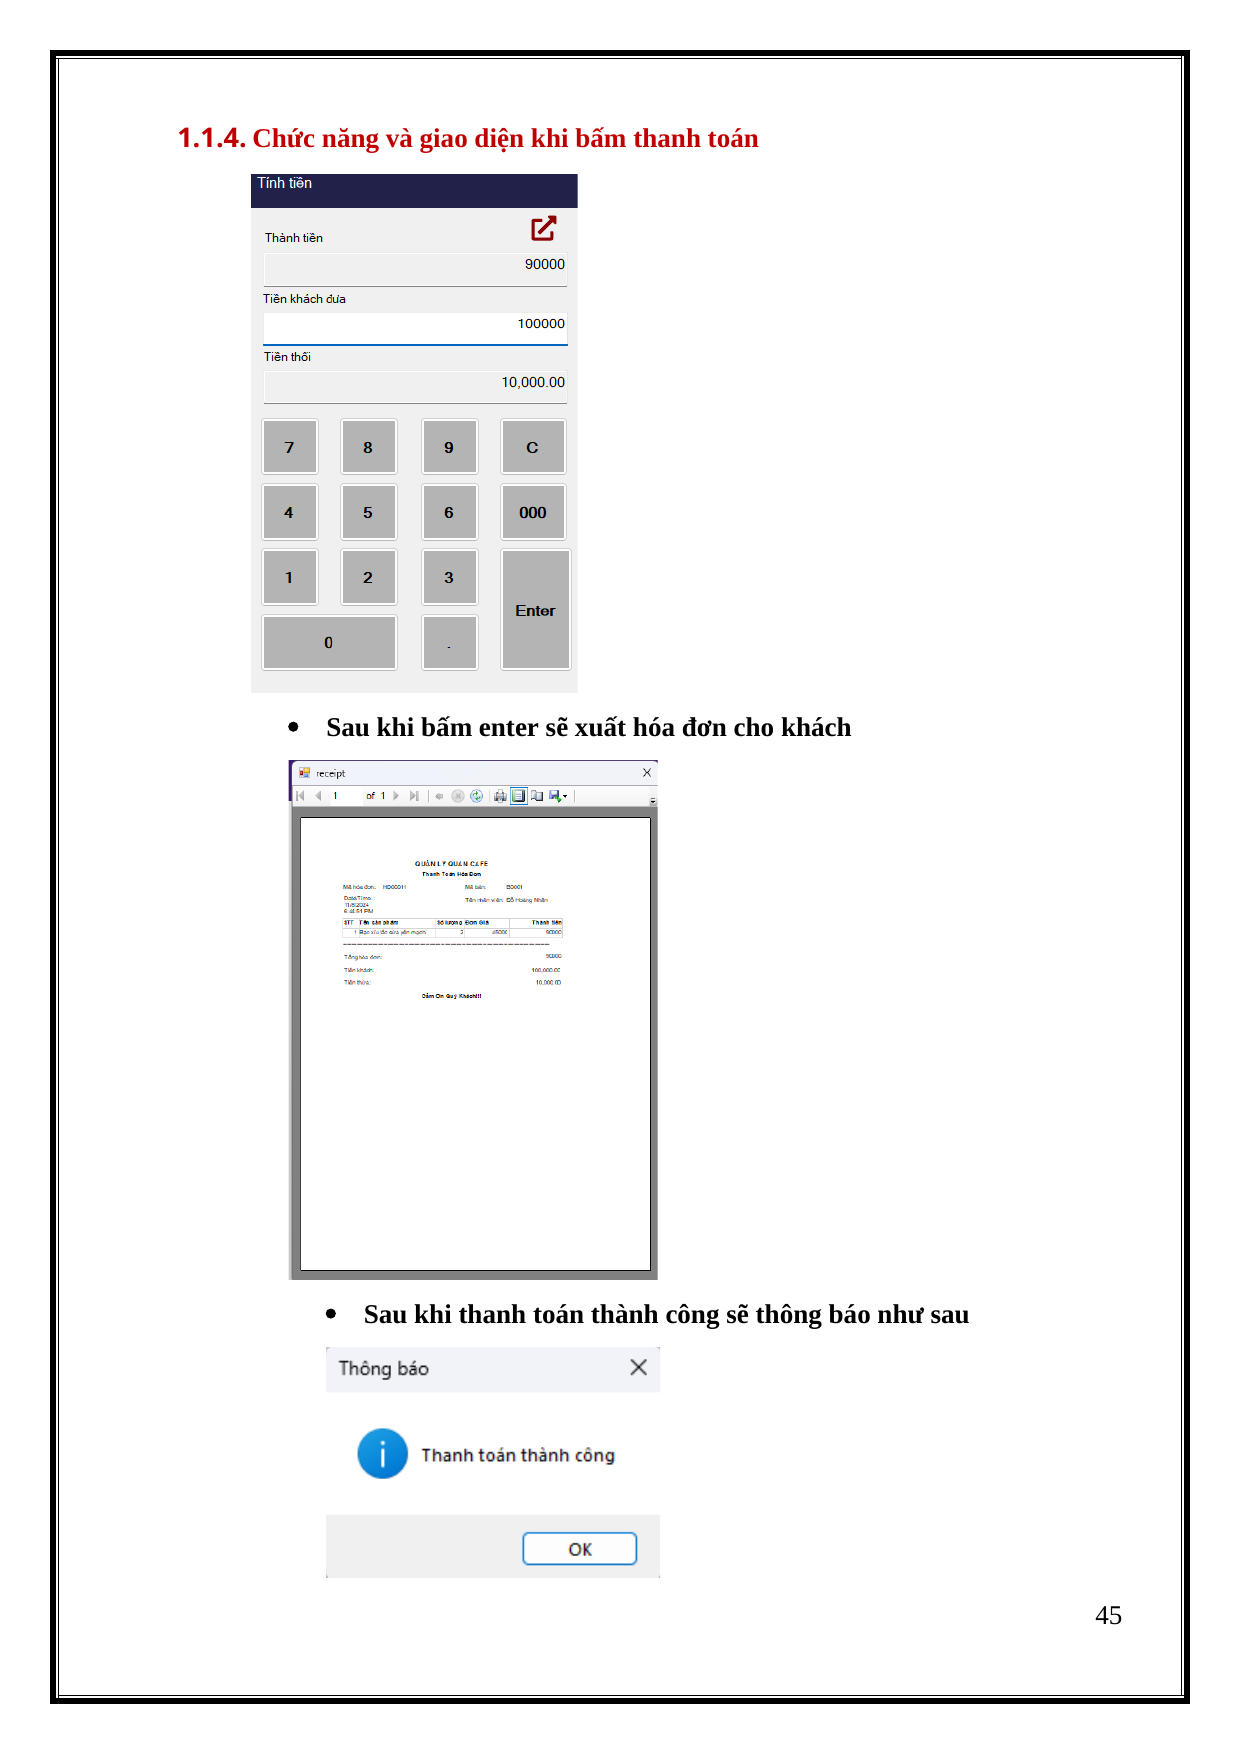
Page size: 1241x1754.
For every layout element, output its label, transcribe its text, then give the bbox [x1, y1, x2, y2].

picture [326, 1347, 661, 1578]
picture [288, 760, 658, 1280]
subtitle Chức năng và giao diện khi bấm thanh toán [177, 118, 1122, 155]
list Sau khi thanh toán thành công sẽ thông báo như sau [326, 1298, 1122, 1329]
list Sau khi bấm enter sẽ xuất hóa đơn cho khách [288, 711, 1122, 742]
picture [251, 174, 578, 693]
